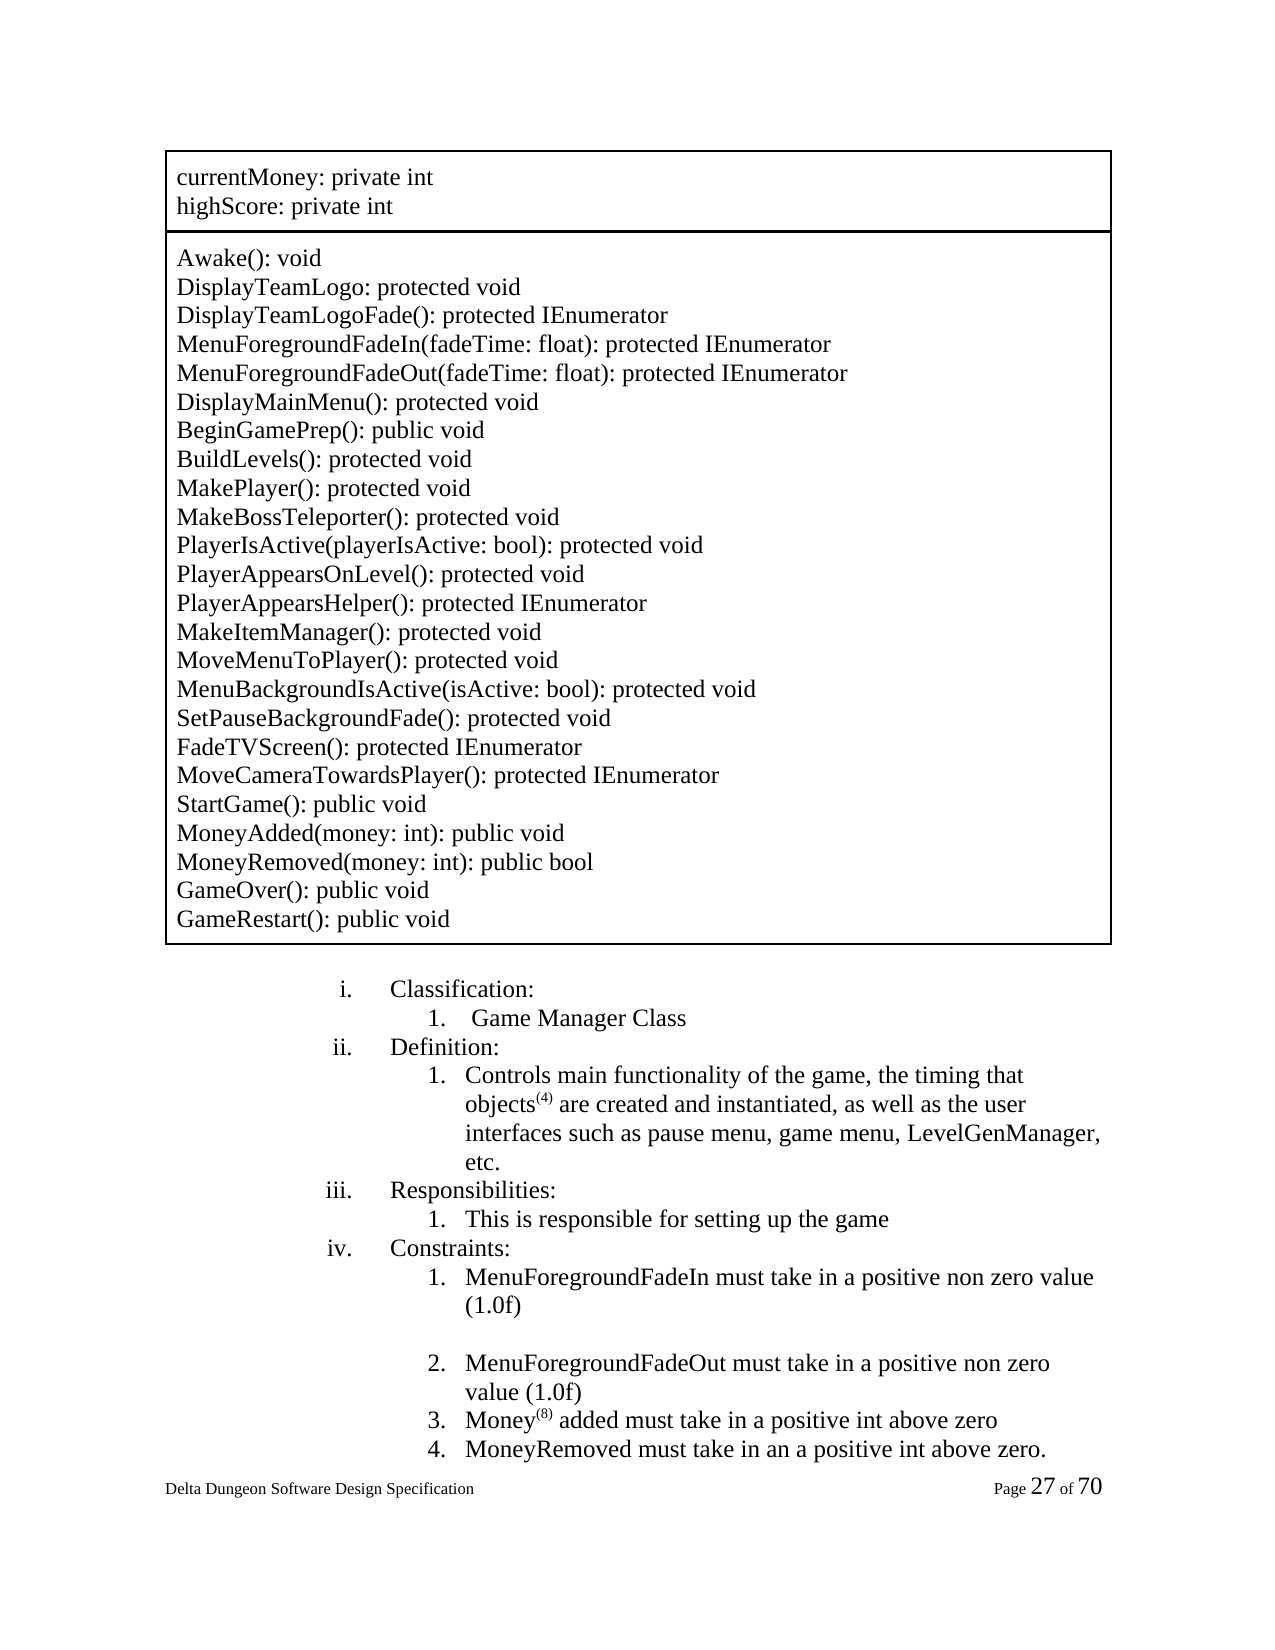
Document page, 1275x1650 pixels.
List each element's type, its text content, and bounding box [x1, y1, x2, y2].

table_cell Awake(): void DisplayTeamLogo: protected void DisplayTeamLogoFade(): protected IEnumerator MenuForegroundFadeIn(fadeTime: float): protected IEnumerator MenuForegroundFadeOut(fadeTime: float): protected IEnumerator DisplayMainMenu(): protected void BeginGamePrep(): public void BuildLevels(): protected void MakePlayer(): protected void MakeBossTeleporter(): protected void PlayerIsActive(playerIsActive: bool): protected void PlayerAppearsOnLevel(): protected void PlayerAppearsHelper(): protected IEnumerator MakeItemManager(): protected void MoveMenuToPlayer(): protected void MenuBackgroundIsActive(isActive: bool): protected void SetPauseBackgroundFade(): protected void FadeTVScreen(): protected IEnumerator MoveCameraTowardsPlayer(): protected IEnumerator StartGame(): public void MoneyAdded(money: int): public void MoneyRemoved(money: int): public bool GameOver(): public void GameRestart(): public void [167, 233, 1110, 943]
list Constraints: [352, 1233, 1110, 1262]
list Definition: [352, 1032, 1110, 1060]
list Game Manager Class [427, 1003, 1110, 1032]
list Classification: [352, 974, 1110, 1003]
list This is responsible for setting up the game [427, 1204, 1110, 1233]
list MenuForegroundFadeOut must take in a positive non zero value (1.0f) [427, 1348, 1110, 1405]
list Controls main functionality of the game, the timing that objects(4) are created and instantiated, as well as the user interfaces such as pause menu, game menu, LevelGenManager, etc. [500, 1060, 1110, 1175]
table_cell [167, 152, 1110, 230]
list MenuForegroundFadeIn must take in a positive non zero value (1.0f) [427, 1262, 1110, 1348]
list Money(8) added must take in a positive int above zero [427, 1405, 1110, 1434]
list Responsibilities: [352, 1175, 1110, 1204]
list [427, 1434, 1110, 1463]
